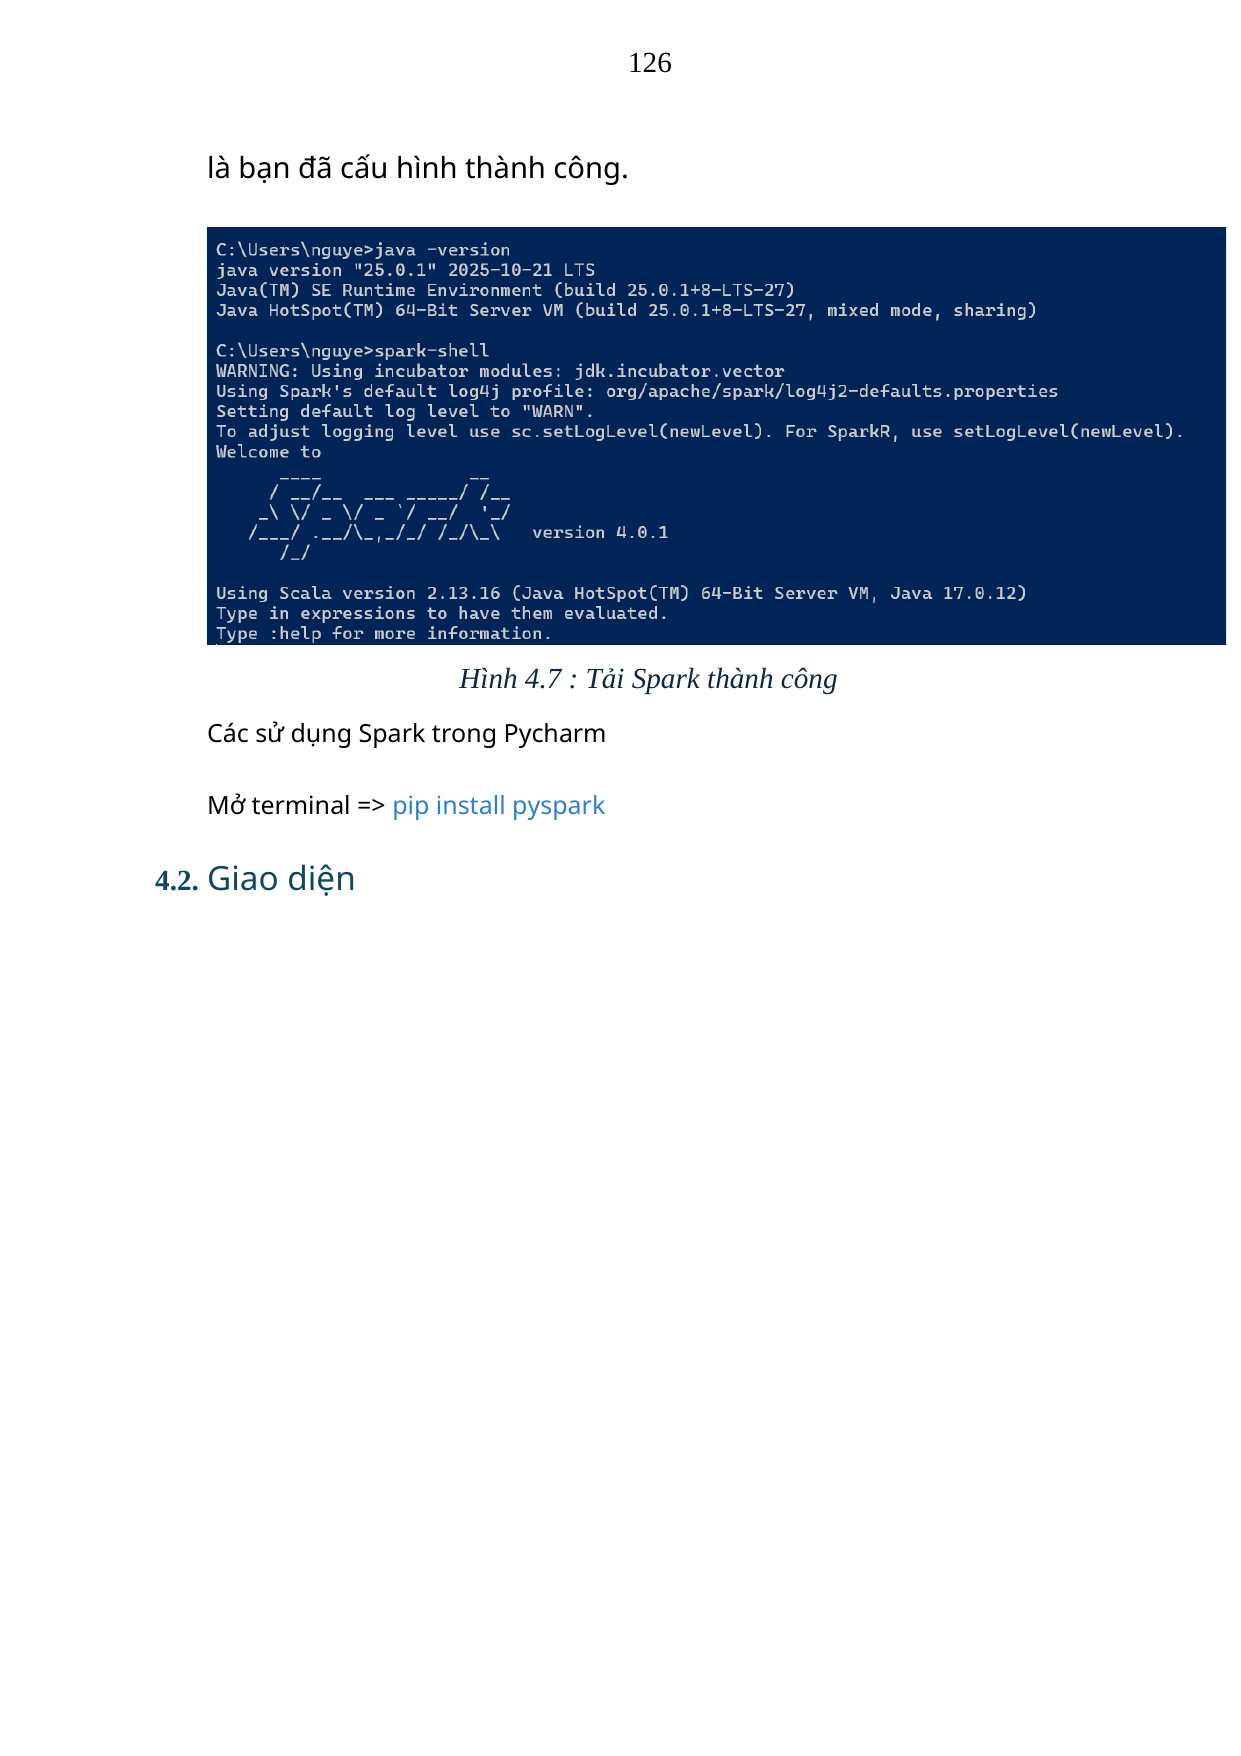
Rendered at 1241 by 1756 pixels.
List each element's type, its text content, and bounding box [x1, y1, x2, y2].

subtitle Giao diện [155, 855, 1092, 901]
picture [206, 227, 1227, 645]
list Mở terminal => pip install pyspark [207, 787, 1092, 822]
text Hình 4.7 : Tải Spark thành công [207, 662, 1092, 695]
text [207, 148, 1092, 187]
text Các sử dụng Spark trong Pycharm [207, 716, 1092, 750]
